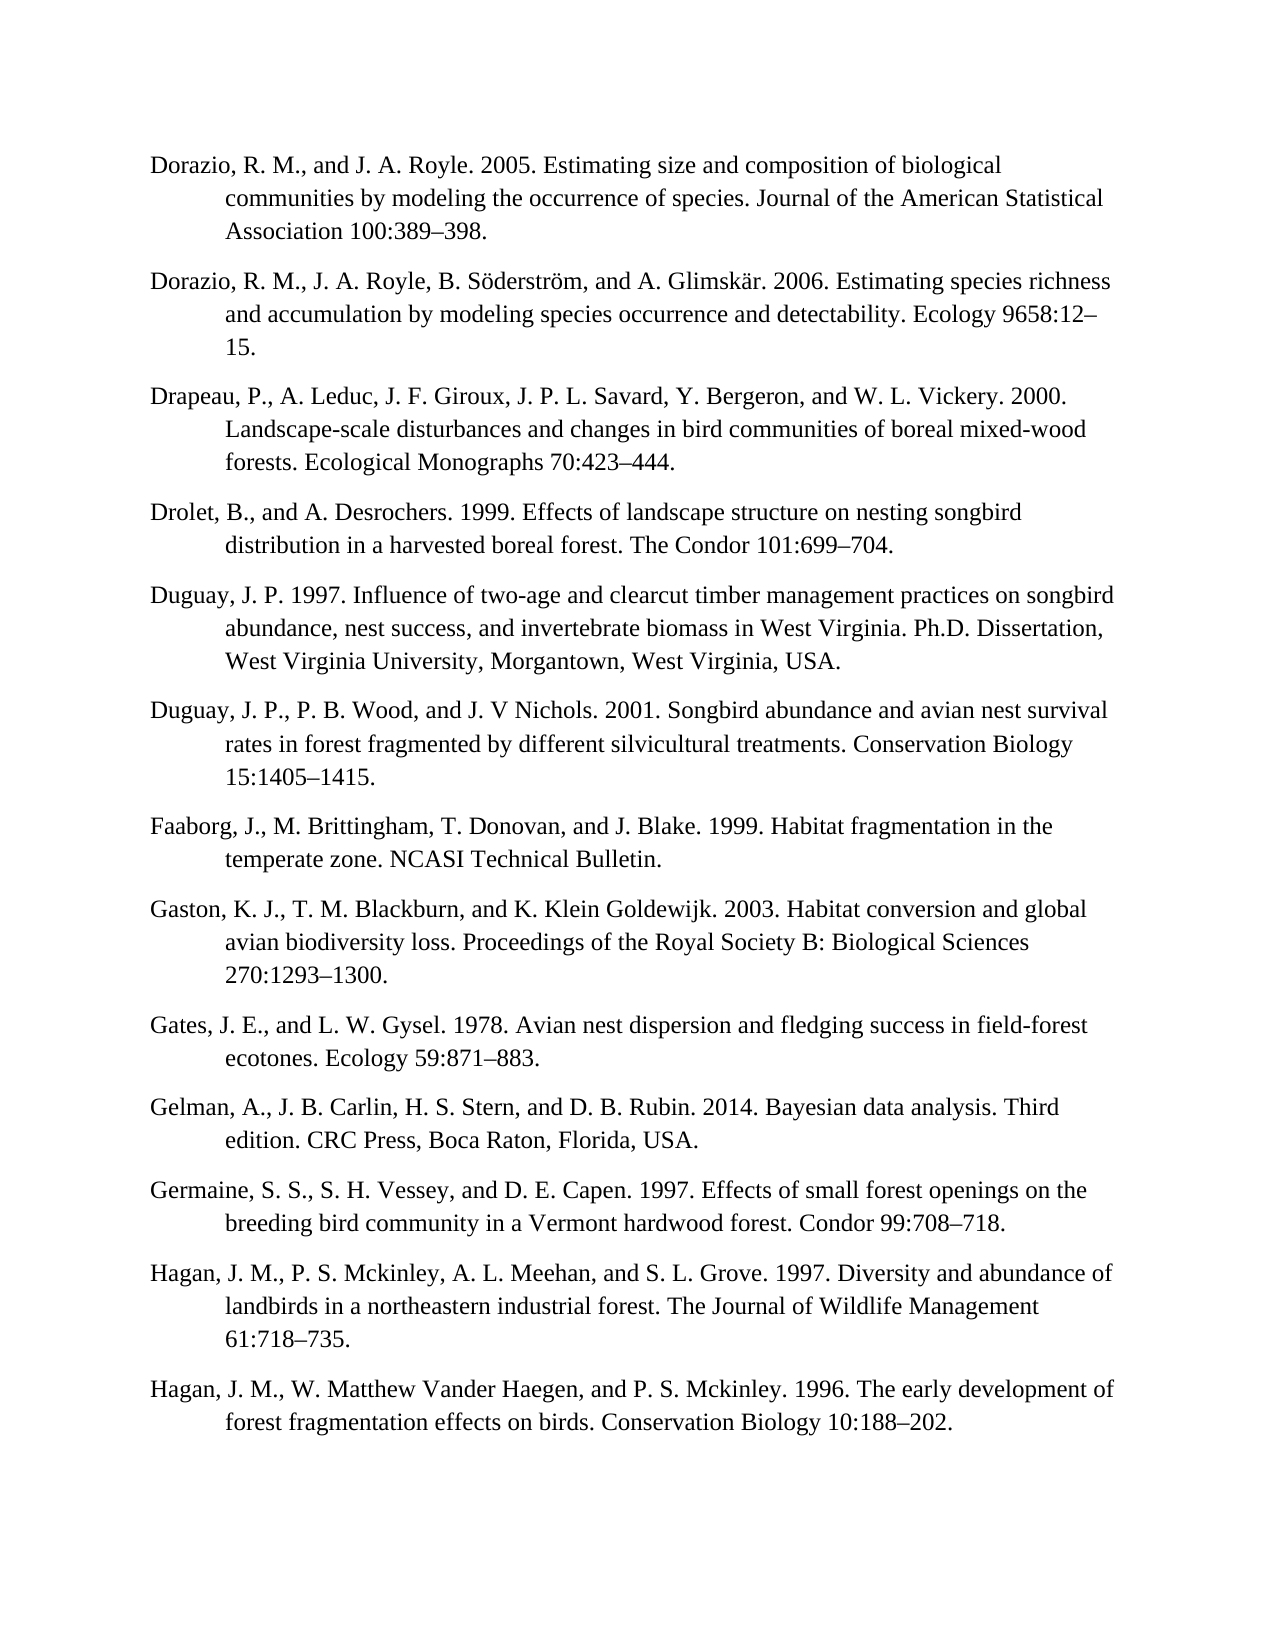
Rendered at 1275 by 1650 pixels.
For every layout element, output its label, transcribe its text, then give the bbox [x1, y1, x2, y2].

text Gelman, A., J. B. Carlin, H. S. Stern, and D. B. Rubin. 2014. Bayesian data analysis. Third edition. CRC Press, Boca Raton, Florida, USA. [150, 1092, 1125, 1154]
text Hagan, J. M., W. Matthew Vander Haegen, and P. S. Mckinley. 1996. The early development of forest fragmentation effects on birds. Conservation Biology 10:188–202. [150, 1374, 1125, 1435]
text Duguay, J. P. 1997. Influence of two-age and clearcut timber management practices on songbird abundance, nest success, and invertebrate biomass in West Virginia. Ph.D. Dissertation, West Virginia University, Morgantown, West Virginia, USA. [150, 580, 1125, 675]
text Duguay, J. P., P. B. Wood, and J. V Nichols. 2001. Songbird abundance and avian nest survival rates in forest fragmented by different silvicultural treatments. Conservation Biology 15:1405–1415. [150, 696, 1125, 790]
text Gates, J. E., and L. W. Gysel. 1978. Avian nest dispersion and fledging success in field-forest ecotones. Ecology 59:871–883. [150, 1010, 1125, 1072]
text Dorazio, R. M., and J. A. Royle. 2005. Estimating size and composition of biological communities by modeling the occurrence of species. Journal of the American Statistical Association 100:389–398. [150, 150, 1125, 245]
text Drapeau, P., A. Leduc, J. F. Giroux, J. P. L. Savard, Y. Bergeron, and W. L. Vickery. 2000. Landscape-scale disturbances and changes in bird communities of boreal mixed-wood forests. Ecological Monographs 70:423–444. [150, 381, 1125, 476]
text Gaston, K. J., T. M. Blackburn, and K. Klein Goldewijk. 2003. Habitat conversion and global avian biodiversity loss. Proceedings of the Royal Society B: Biological Sciences 270:1293–1300. [150, 894, 1125, 989]
text Germaine, S. S., S. H. Vessey, and D. E. Capen. 1997. Effects of small forest openings on the breeding bird community in a Vermont hardwood forest. Condor 99:708–718. [150, 1175, 1125, 1237]
text Dorazio, R. M., J. A. Royle, B. Söderström, and A. Glimskär. 2006. Estimating species richness and accumulation by modeling species occurrence and detectability. Ecology 9658:12–15. [150, 266, 1125, 361]
text Drolet, B., and A. Desrochers. 1999. Effects of landscape structure on nesting songbird distribution in a harvested boreal forest. The Condor 101:699–704. [150, 497, 1125, 559]
text Faaborg, J., M. Brittingham, T. Donovan, and J. Blake. 1999. Habitat fragmentation in the temperate zone. NCASI Technical Bulletin. [150, 811, 1125, 873]
text Hagan, J. M., P. S. Mckinley, A. L. Meehan, and S. L. Grove. 1997. Diversity and abundance of landbirds in a northeastern industrial forest. The Journal of Wildlife Management 61:718–735. [150, 1258, 1125, 1353]
